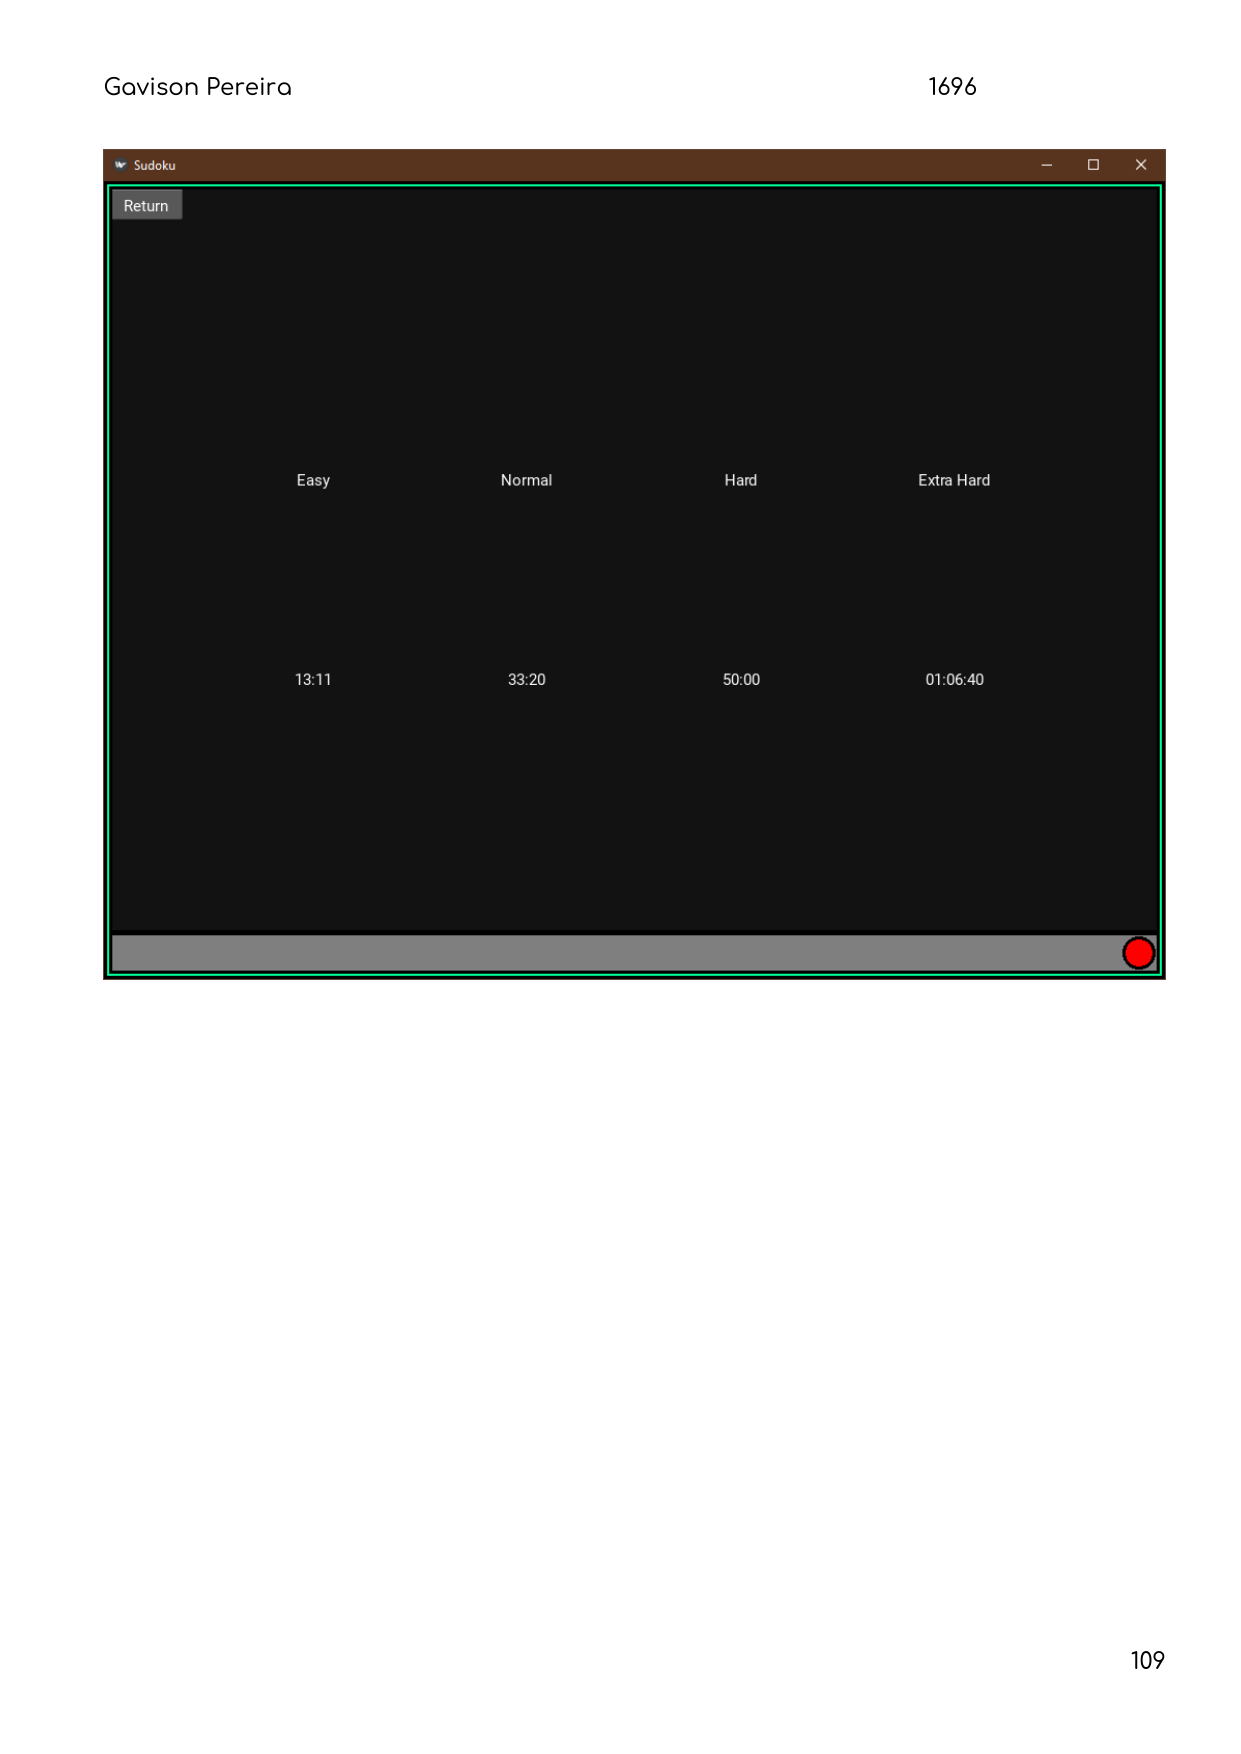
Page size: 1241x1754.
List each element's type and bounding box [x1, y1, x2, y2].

picture [103, 149, 1166, 980]
